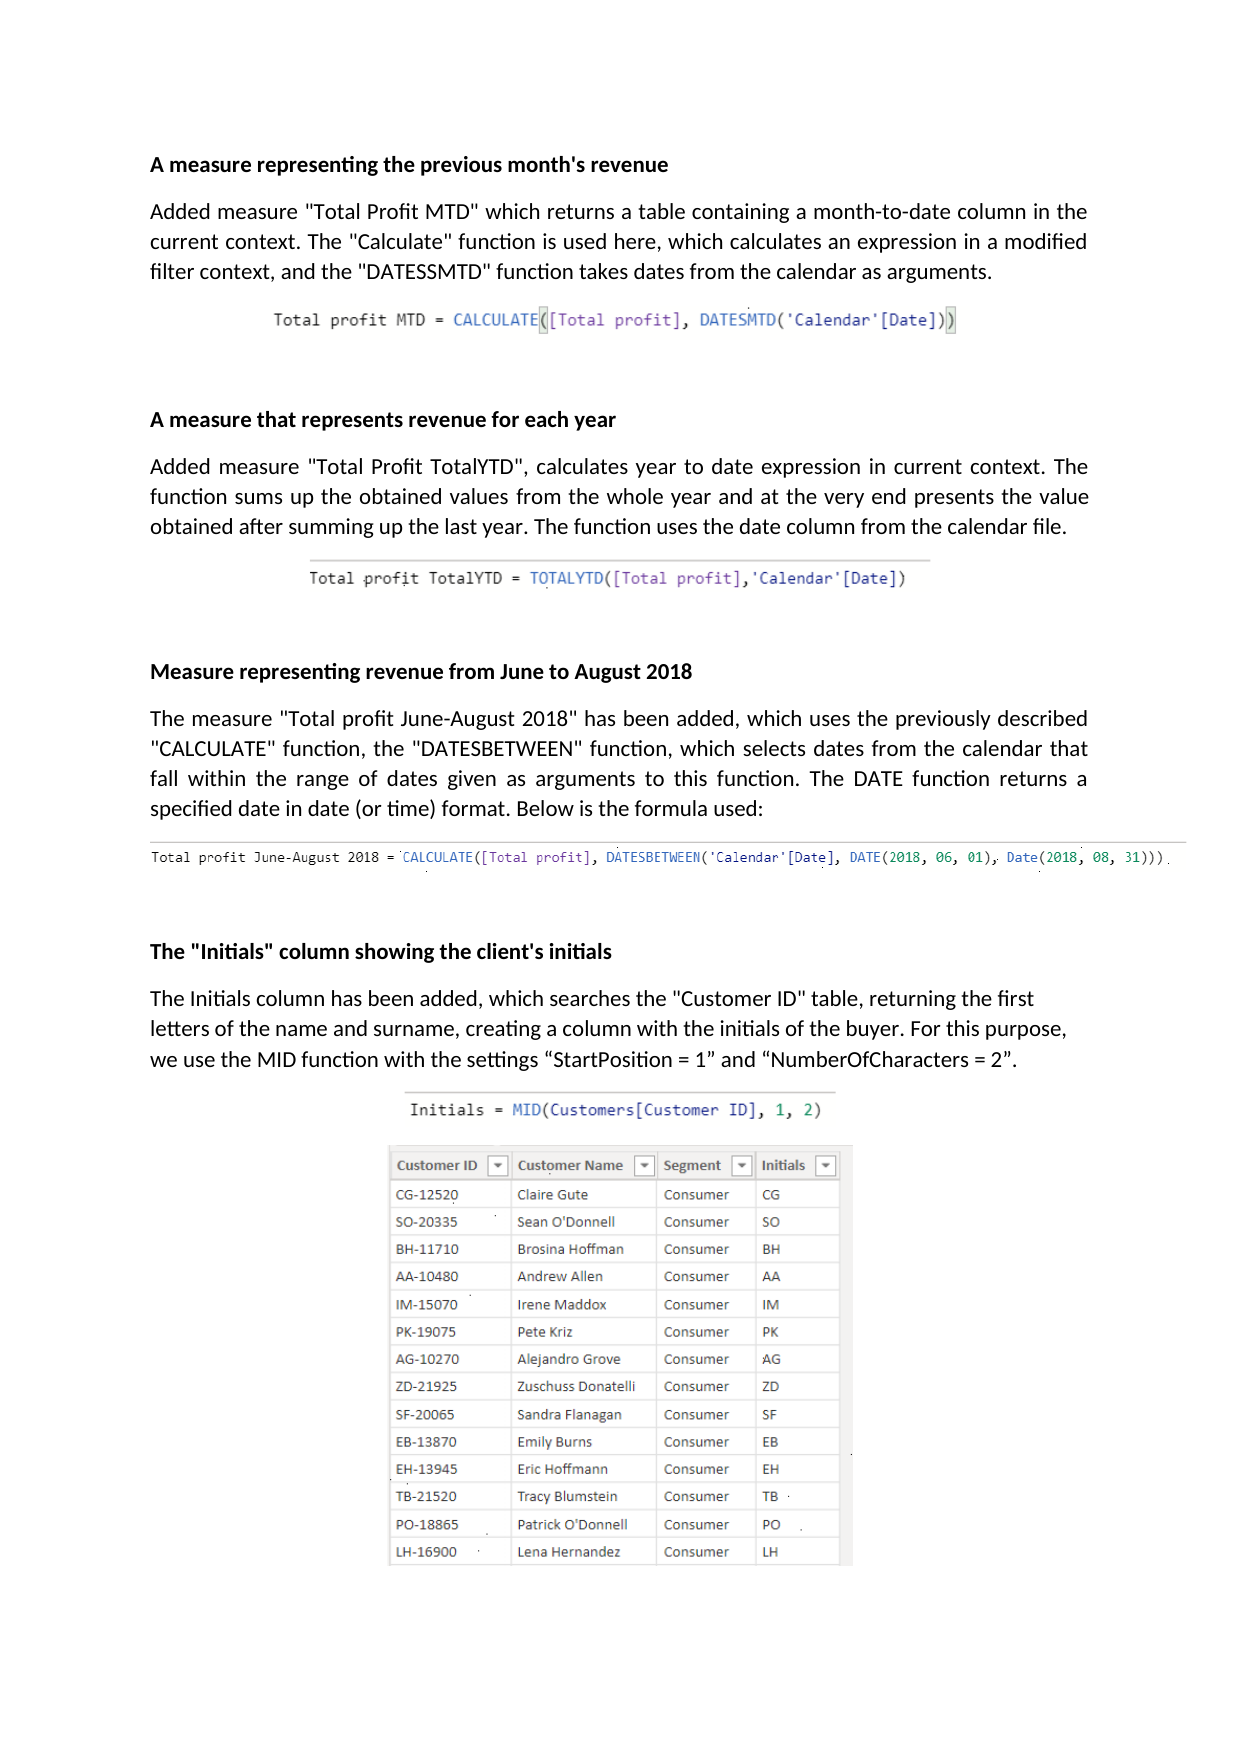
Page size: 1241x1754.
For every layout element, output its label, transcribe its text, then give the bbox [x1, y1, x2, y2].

picture [270, 304, 970, 340]
picture [387, 1145, 853, 1566]
text The "Initials" column showing the client's initials [150, 937, 1090, 965]
text A measure that represents revenue for each year [150, 405, 1090, 433]
picture [150, 841, 1187, 872]
text Added measure "Total Profit MTD" which returns a table containing a month-to-date column in the current context. The "Calculate" function is used here, which calculates an expression in a modified filter context, and the "DATESSMTD" function takes dates from the calendar as arguments. [150, 197, 1090, 285]
picture [404, 1091, 836, 1127]
text A measure representing the previous month's revenue [150, 150, 1090, 178]
text The measure "Total profit June-August 2018" has been added, which uses the previously described "CALCULATE" function, the "DATESBETWEEN" function, which selects dates from the calendar that fall within the range of dates given as arguments to this function. The DATE function returns a specified date in date (or time) format. Below is the formula used: [150, 704, 1090, 823]
picture [309, 559, 931, 592]
text The Initials column has been added, which searches the "Customer ID" table, returning the first letters of the name and surname, creating a column with the initials of the buyer. For this purpose, we use the MID function with the settings “StartPosition = 1” and “NumberOfCharacters = 2”. [150, 984, 1090, 1073]
text Added measure "Total Profit TotalYTD", calculates year to date expression in current context. The function sums up the obtained values ​​from the whole year and at the very end presents the value obtained after summing up the last year. The function uses the date column from the calendar file. [150, 452, 1090, 540]
text Measure representing revenue from June to August 2018 [150, 657, 1090, 685]
